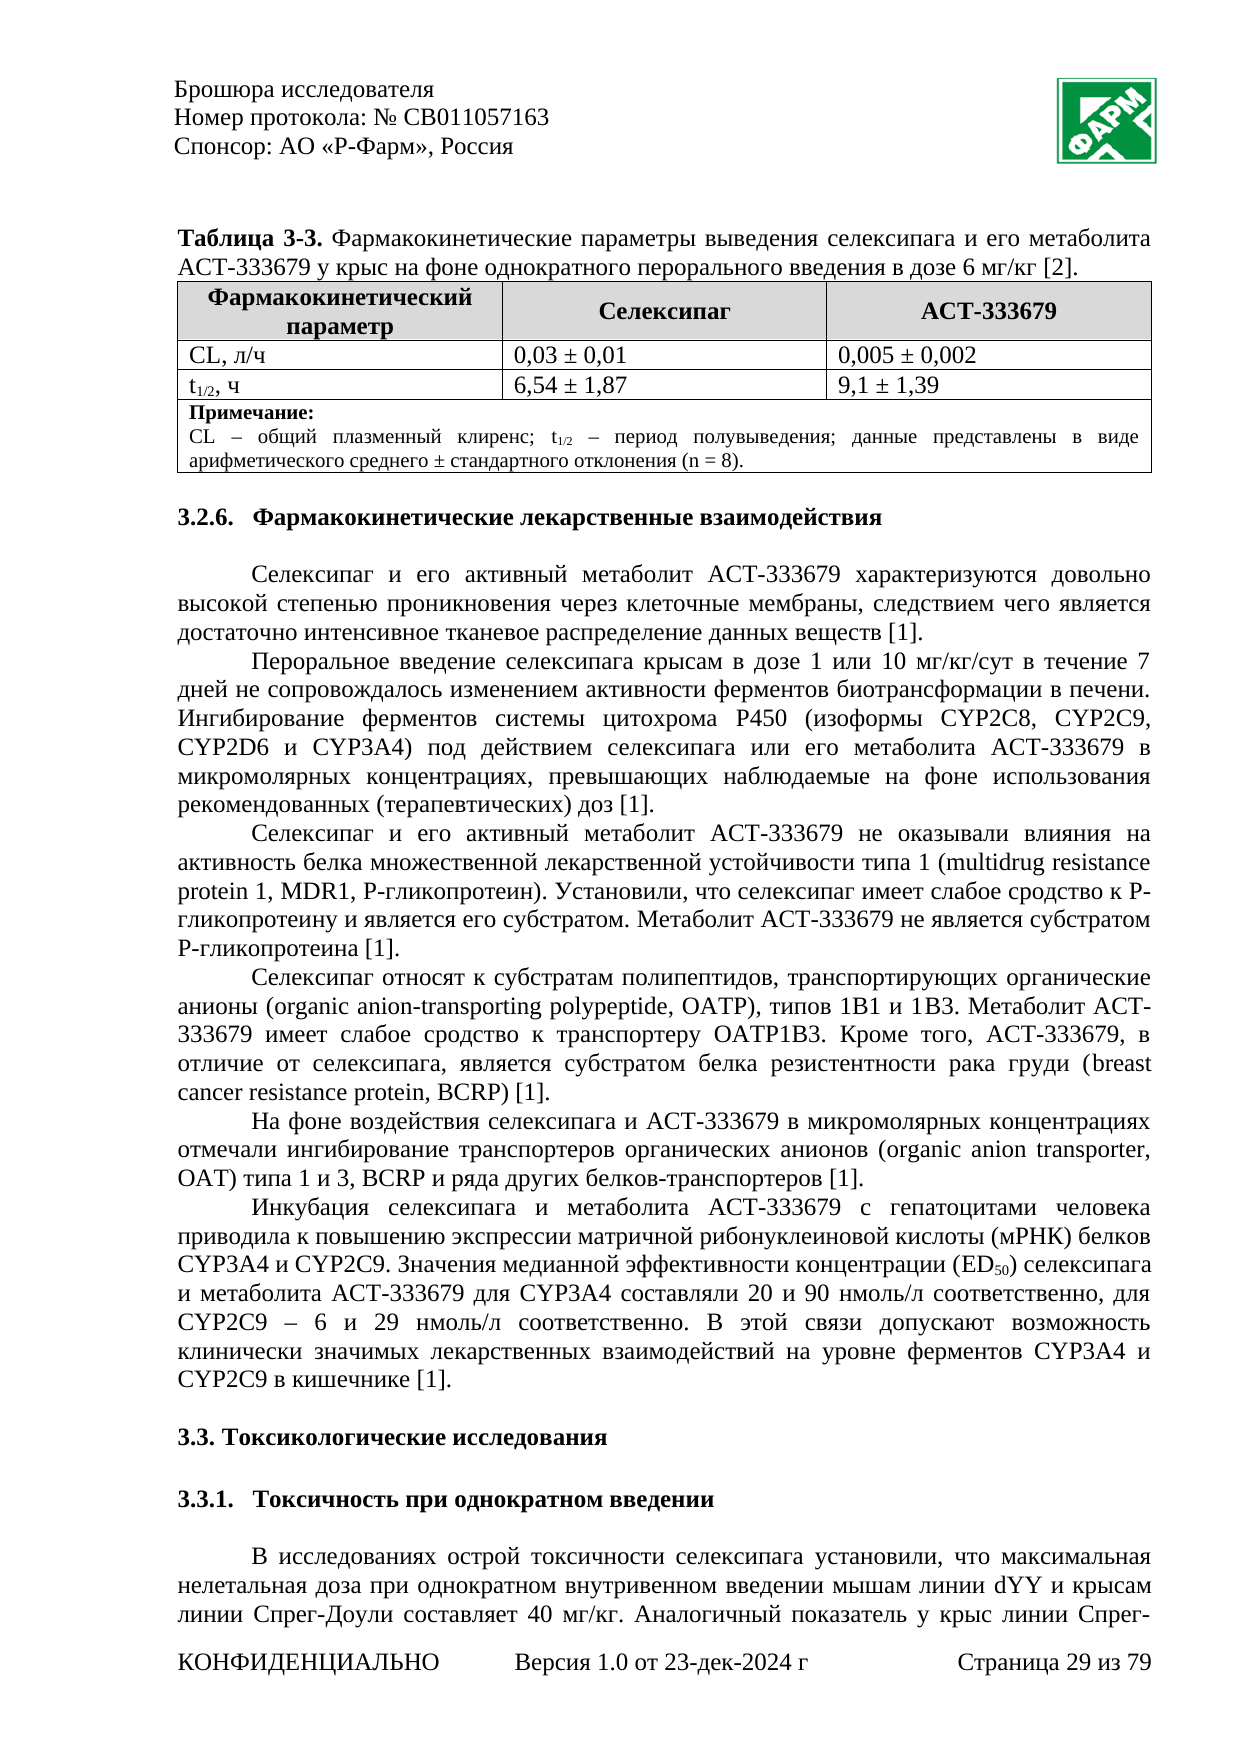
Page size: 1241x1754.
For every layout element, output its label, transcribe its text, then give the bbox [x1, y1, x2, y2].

table_cell 9,1 ± 1,39 [827, 370, 1151, 399]
table_cell Примечание: CL – общий плазменный клиренс; t1/2 – период полувыведения; данные представлены в виде арифметического среднего ± стандартного отклонения (n = 8). [178, 400, 1151, 472]
subtitle Токсичность при однократном введении [177, 1484, 1152, 1512]
table_cell 0,03 ± 0,01 [503, 341, 826, 369]
table_cell 0,005 ± 0,002 [827, 341, 1151, 369]
picture [1052, 73, 1159, 166]
subtitle Фармакокинетические лекарственные взаимодействия [177, 502, 1152, 531]
text На фоне воздействия селексипага и ACT-333679 в микромолярных концентрациях отмечали ингибирование транспортеров органических анионов (organic anion transporter, OAT) типа 1 и 3, BCRP и ряда других белков-транспортеров [1]. [177, 1106, 1152, 1192]
table_header Селексипаг [503, 282, 826, 339]
subtitle Токсикологические исследования [177, 1422, 1152, 1451]
table_cell СL, л/ч [178, 341, 502, 369]
text Селексипаг и его активный метаболит ACT-333679 характеризуются довольно высокой степенью проникновения через клеточные мембраны, следствием чего является достаточно интенсивное тканевое распределение данных веществ [1]. [177, 559, 1152, 646]
table_header ACT-333679 [827, 282, 1151, 339]
text Селексипаг и его активный метаболит ACT-333679 не оказывали влияния на активность белка множественной лекарственной устойчивости типа 1 (multidrug resistance protein 1, MDR1, P-гликопротеин). Установили, что селексипаг имеет слабое сродство к P-гликопротеину и является его субстратом. Метаболит ACT-333679 не является субстратом P-гликопротеина [1]. [177, 818, 1152, 962]
table_cell 6,54 ± 1,87 [503, 370, 826, 399]
text Селексипаг относят к субстратам полипептидов, транспортирующих органические анионы (organic anion-transporting polypeptide, OATP), типов 1B1 и 1B3. Метаболит ACT-333679 имеет слабое сродство к транспортеру OATP1B3. Кроме того, ACT-333679, в отличие от селексипага, является субстратом белка резистентности рака груди (breast cancer resistance protein, BCRP) [1]. [177, 962, 1152, 1106]
table_header Фармакокинетический параметр [178, 282, 502, 339]
text Пероральное введение селексипага крысам в дозе 1 или 10 мг/кг/сут в течение 7 дней не сопровождалось изменением активности ферментов биотрансформации в печени. Ингибирование ферментов системы цитохрома P450 (изоформы CYP2C8, CYP2C9, CYP2D6 и CYP3A4) под действием селексипага или его метаболита ACT-333679 в микромолярных концентрациях, превышающих наблюдаемые на фоне использования рекомендованных (терапевтических) доз [1]. [177, 646, 1152, 818]
text Инкубация селексипага и метаболита ACT-333679 с гепатоцитами человека приводила к повышению экспрессии матричной рибонуклеиновой кислоты (мРНК) белков CYP3A4 и CYP2С9. Значения медианной эффективности концентрации (ED50) селексипага и метаболита ACT-333679 для CYP3A4 составляли 20 и 90 нмоль/л соответственно, для CYP2С9 – 6 и 29 нмоль/л соответственно. В этой связи допускают возможность клинически значимых лекарственных взаимодействий на уровне ферментов CYP3A4 и CYP2С9 в кишечнике [1]. [177, 1192, 1152, 1393]
table_cell t1/2, ч [178, 370, 502, 399]
